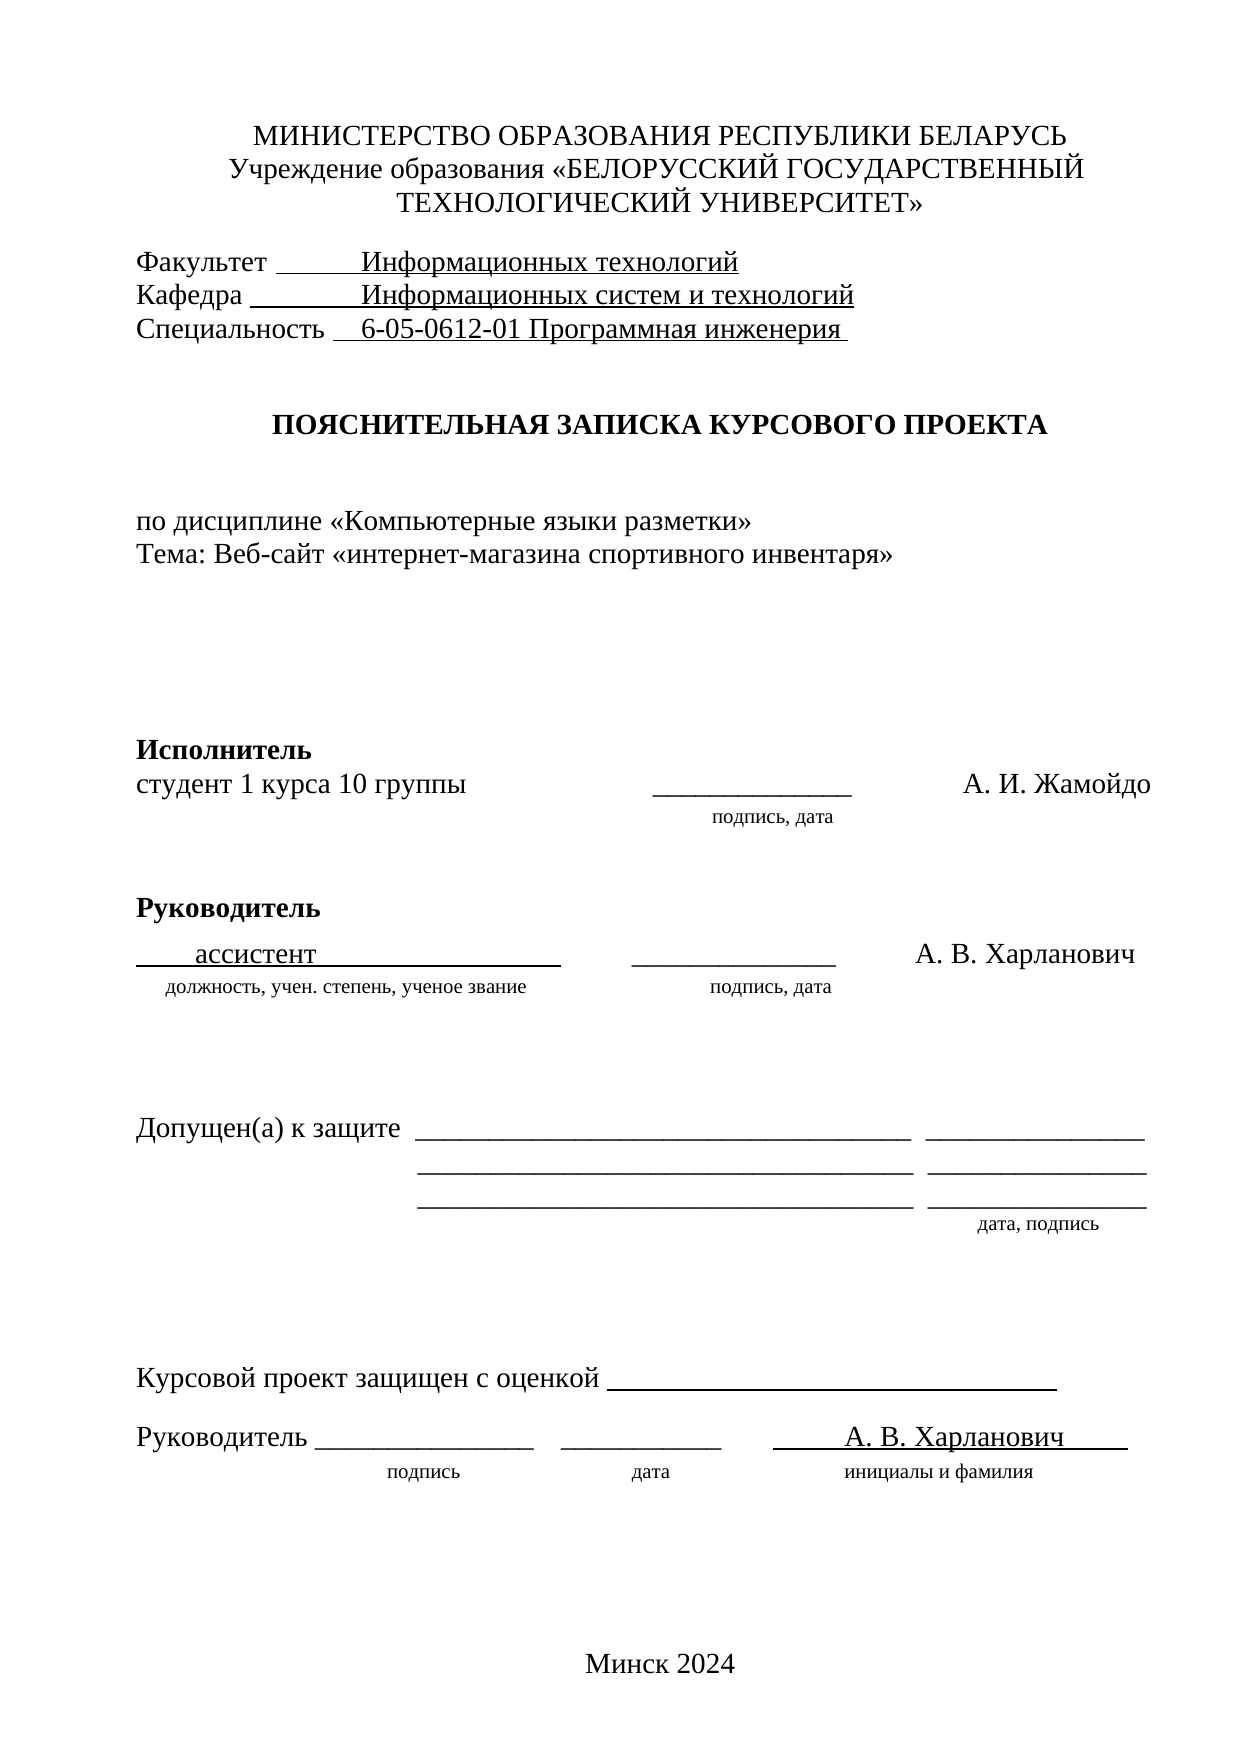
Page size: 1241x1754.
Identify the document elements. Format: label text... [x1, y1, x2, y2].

text ассистент ______________ А. В. Харланович [136, 936, 1184, 970]
text студент 1 курса 10 группы ______________ А. И. Жамойдо [136, 766, 1184, 799]
text ПОЯСНИТЕЛЬНАЯ ЗАПИСКА КУРСОВОГО ПРОЕКТА [136, 407, 1184, 440]
text Факультет Информационных технологий [136, 244, 1184, 277]
text должность, учен. степень, ученое звание подпись, дата [136, 974, 1184, 998]
text Кафедра Информационных систем и технологий [136, 277, 1184, 311]
text Руководитель [136, 890, 1184, 924]
text __________________________________ _______________ [136, 1178, 1184, 1211]
text МИНИСТЕРСТВО ОБРАЗОВАНИЯ РЕСПУБЛИКИ БЕЛАРУСЬ Учреждение образования «БЕЛОРУССКИЙ ГОСУДАРСТВЕННЫЙ ТЕХНОЛОГИЧЕСКИЙ УНИВЕРСИТЕТ» [136, 118, 1184, 219]
text Тема: Веб-сайт «интернет-магазина спортивного инвентаря» [136, 536, 1184, 570]
text подпись дата инициалы и фамилия [136, 1459, 1184, 1483]
text дата, подпись [136, 1211, 1184, 1235]
text Курсовой проект защищен с оценкой [136, 1360, 1184, 1394]
text Исполнитель [136, 732, 1184, 766]
text Специальность 6-05-0612-01 Программная инженерия [136, 311, 1184, 344]
text __________________________________ _______________ [136, 1144, 1184, 1178]
text по дисциплине «Компьютерные языки разметки» [136, 503, 1184, 536]
text Руководитель _______________ ___________ А. В. Харланович [136, 1419, 1184, 1452]
text подпись, дата [136, 804, 1184, 828]
text Допущен(а) к защите __________________________________ _______________ [136, 1111, 1184, 1144]
